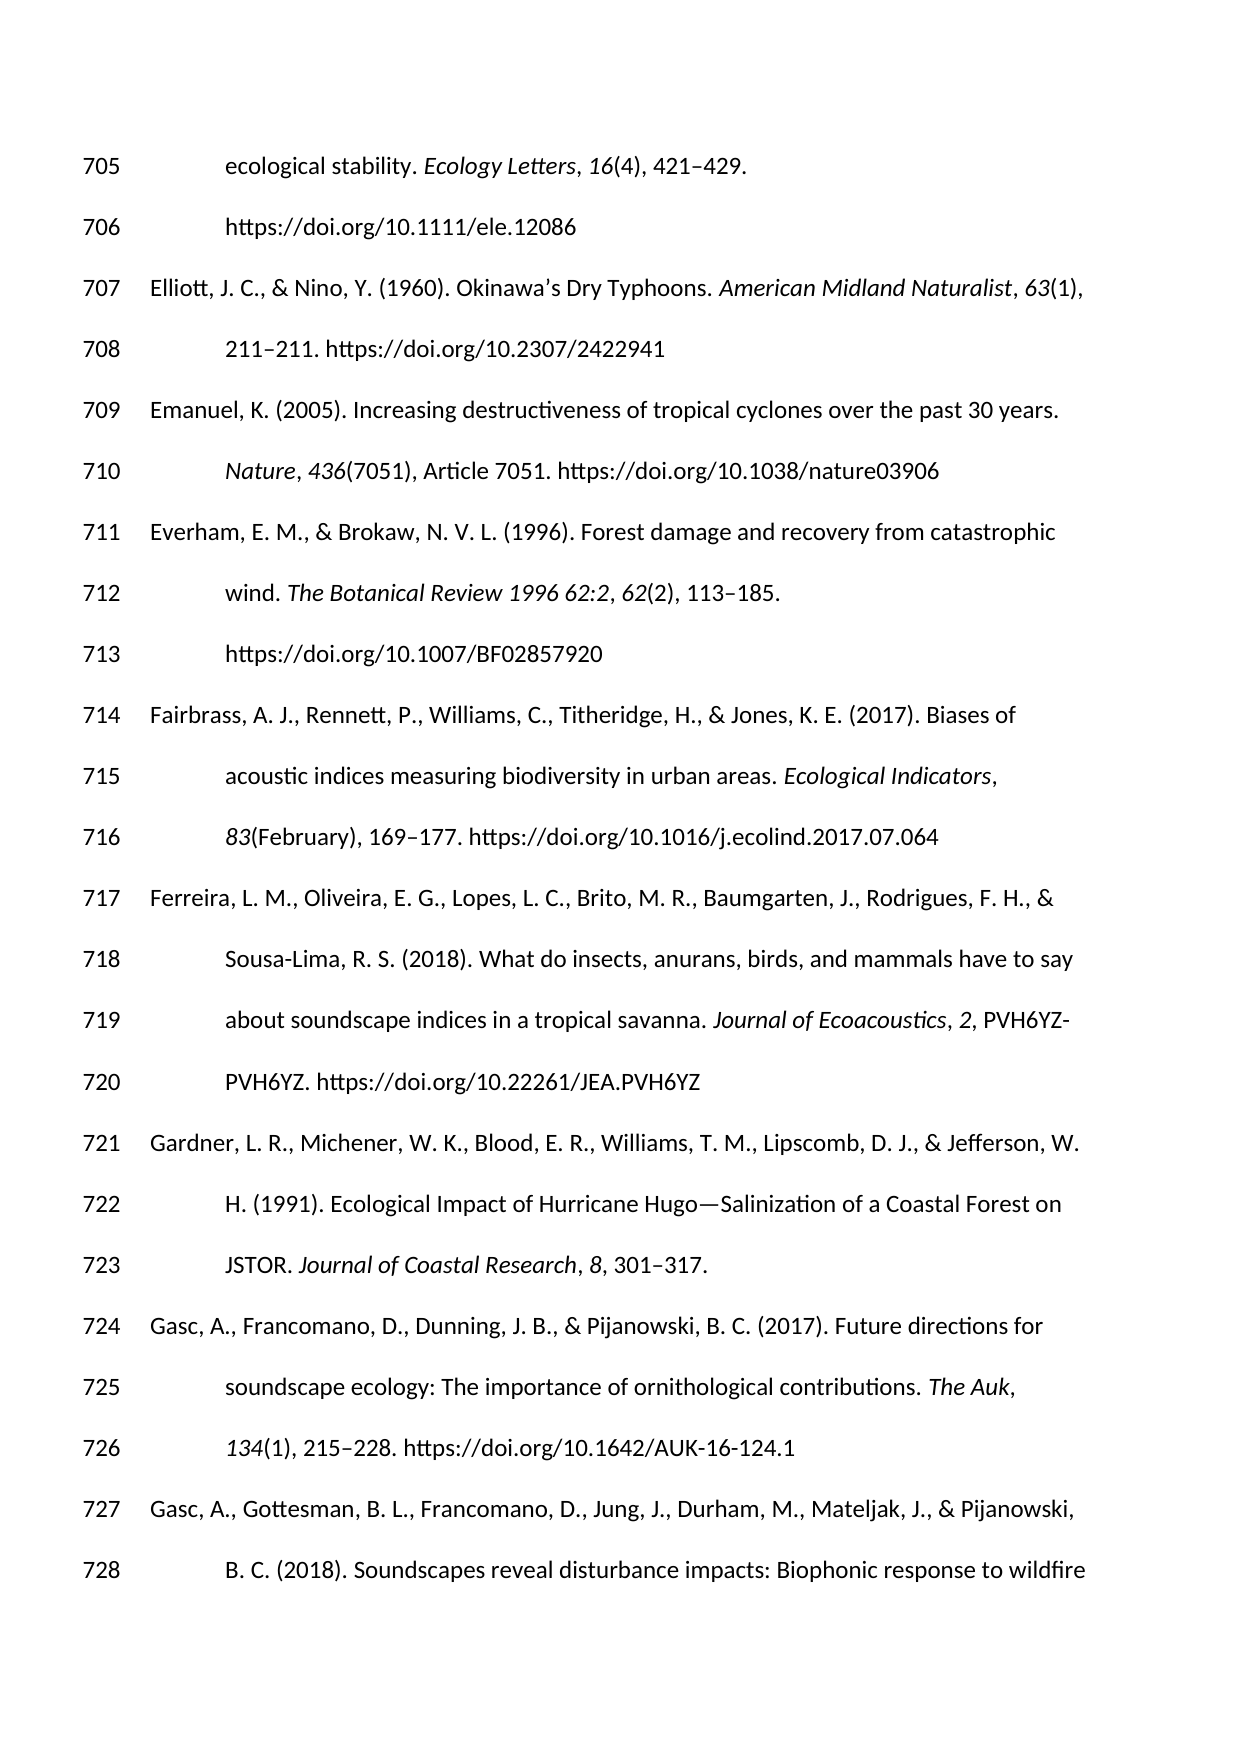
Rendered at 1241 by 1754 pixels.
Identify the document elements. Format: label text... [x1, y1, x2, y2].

text Everham, E. M., & Brokaw, N. V. L. (1996). Forest damage and recovery from catastrophic wind. The Botanical Review 1996 62:2, 62(2), 113–185. https://doi.org/10.1007/BF02857920 [150, 516, 1090, 669]
text Emanuel, K. (2005). Increasing destructiveness of tropical cyclones over the past 30 years. Nature, 436(7051), Article 7051. https://doi.org/10.1038/nature03906 [150, 394, 1090, 486]
text Gardner, L. R., Michener, W. K., Blood, E. R., Williams, T. M., Lipscomb, D. J., & Jefferson, W. H. (1991). Ecological Impact of Hurricane Hugo—Salinization of a Coastal Forest on JSTOR. Journal of Coastal Research, 8, 301–317. [150, 1127, 1090, 1279]
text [150, 150, 1090, 242]
text Ferreira, L. M., Oliveira, E. G., Lopes, L. C., Brito, M. R., Baumgarten, J., Rodrigues, F. H., & Sousa-Lima, R. S. (2018). What do insects, anurans, birds, and mammals have to say about soundscape indices in a tropical savanna. Journal of Ecoacoustics, 2, PVH6YZ-PVH6YZ. https://doi.org/10.22261/JEA.PVH6YZ [150, 882, 1090, 1096]
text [150, 1493, 1090, 1584]
text Fairbrass, A. J., Rennett, P., Williams, C., Titheridge, H., & Jones, K. E. (2017). Biases of acoustic indices measuring biodiversity in urban areas. Ecological Indicators, 83(February), 169–177. https://doi.org/10.1016/j.ecolind.2017.07.064 [150, 699, 1090, 852]
text Elliott, J. C., & Nino, Y. (1960). Okinawa’s Dry Typhoons. American Midland Naturalist, 63(1), 211–211. https://doi.org/10.2307/2422941 [150, 272, 1090, 364]
text Gasc, A., Francomano, D., Dunning, J. B., & Pijanowski, B. C. (2017). Future directions for soundscape ecology: The importance of ornithological contributions. The Auk, 134(1), 215–228. https://doi.org/10.1642/AUK-16-124.1 [150, 1310, 1090, 1462]
